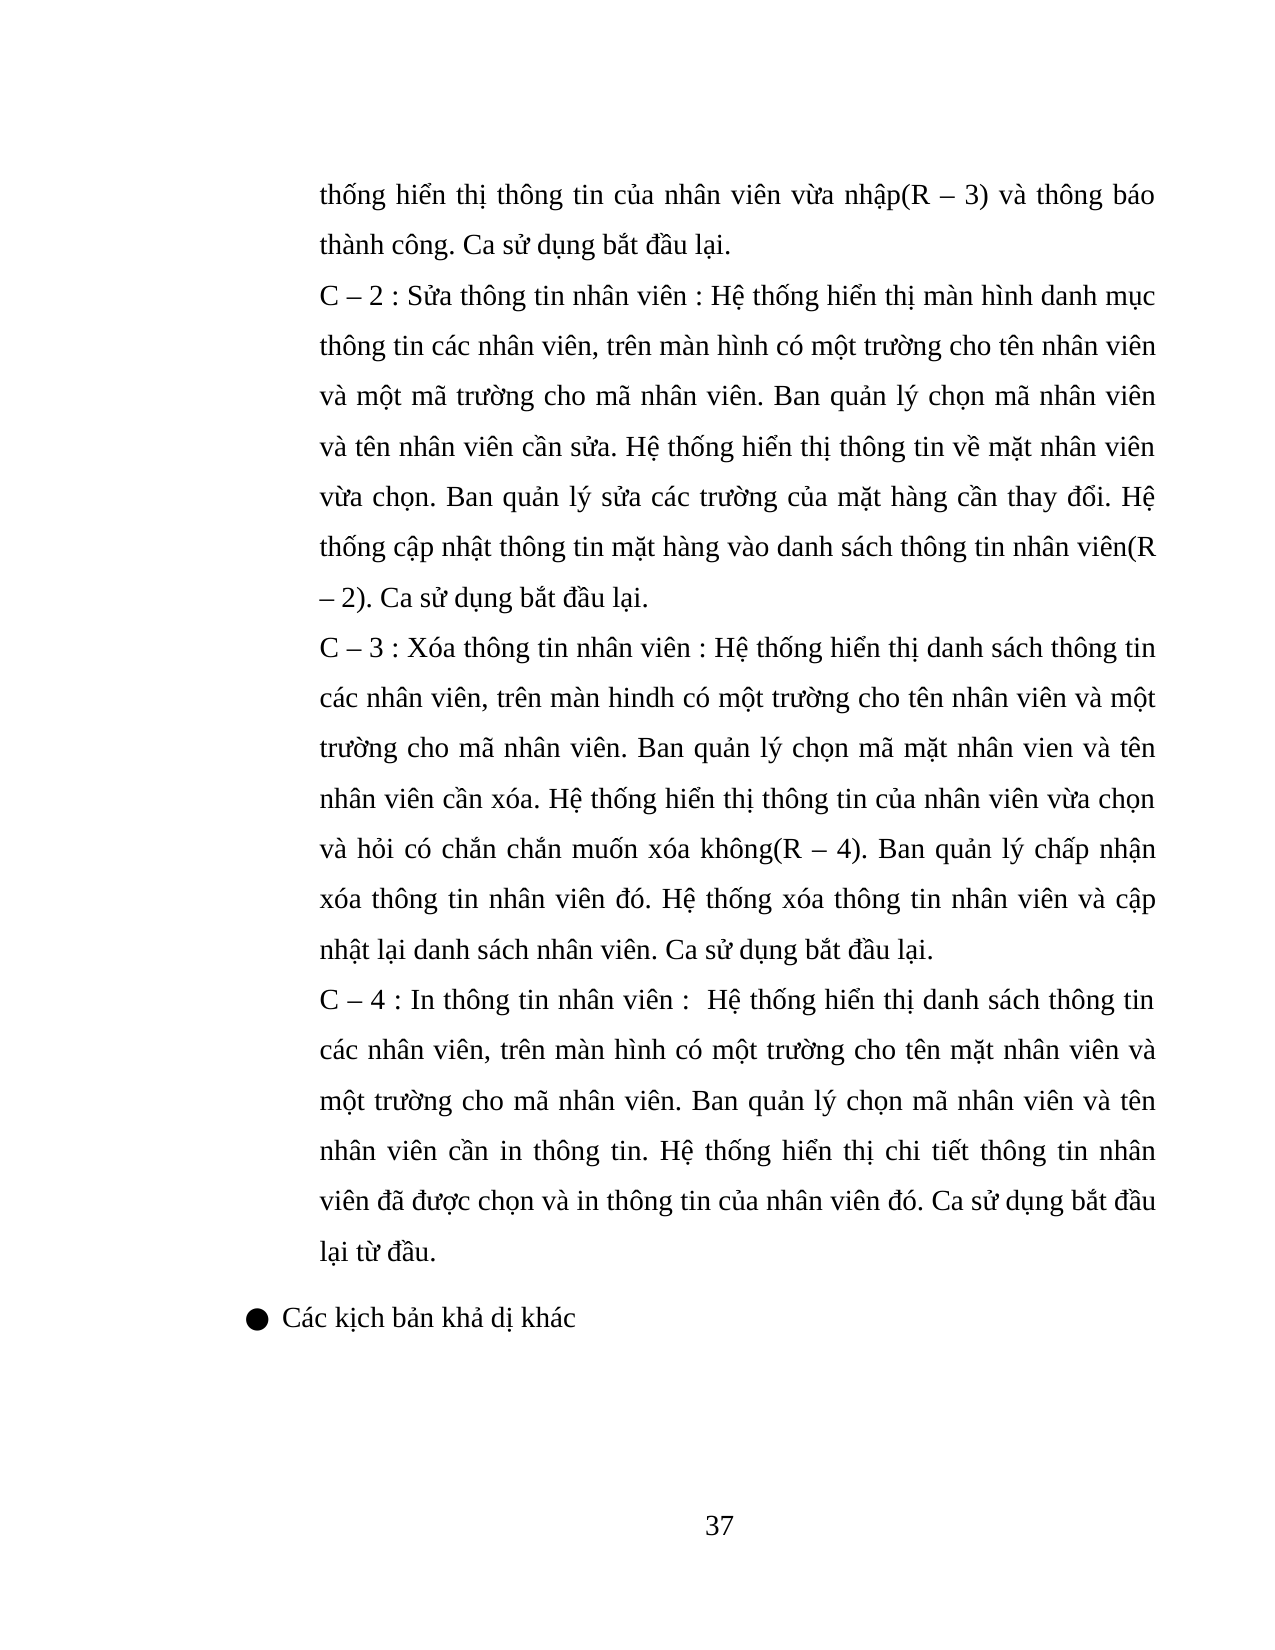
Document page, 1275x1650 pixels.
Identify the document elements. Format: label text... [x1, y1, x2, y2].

text C – 3 : Xóa thông tin nhân viên : Hệ thống hiển thị danh sách thông tin các nhân viên, trên màn hindh có một trường cho tên nhân viên và một trường cho mã nhân viên. Ban quản lý chọn mã mặt nhân vien và tên nhân viên cần xóa. Hệ thống hiển thị thông tin của nhân viên vừa chọn và hỏi có chắn chắn muốn xóa không(R – 4). Ban quản lý chấp nhận xóa thông tin nhân viên đó. Hệ thống xóa thông tin nhân viên và cập nhật lại danh sách nhân viên. Ca sử dụng bắt đầu lại. [319, 630, 1157, 965]
list Các kịch bản khả dị khác [244, 1284, 1157, 1344]
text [319, 177, 1157, 261]
text C – 4 : In thông tin nhân viên : Hệ thống hiển thị danh sách thông tin các nhân viên, trên màn hình có một trường cho tên mặt nhân viên và một trường cho mã nhân viên. Ban quản lý chọn mã nhân viên và tên nhân viên cần in thông tin. Hệ thống hiển thị chi tiết thông tin nhân viên đã được chọn và in thông tin của nhân viên đó. Ca sử dụng bắt đầu lại từ đầu. [319, 982, 1157, 1267]
text C – 2 : Sửa thông tin nhân viên : Hệ thống hiển thị màn hình danh mục thông tin các nhân viên, trên màn hình có một trường cho tên nhân viên và một mã trường cho mã nhân viên. Ban quản lý chọn mã nhân viên và tên nhân viên cần sửa. Hệ thống hiển thị thông tin về mặt nhân viên vừa chọn. Ban quản lý sửa các trường của mặt hàng cần thay đổi. Hệ thống cập nhật thông tin mặt hàng vào danh sách thông tin nhân viên(R – 2). Ca sử dụng bắt đầu lại. [319, 278, 1157, 613]
